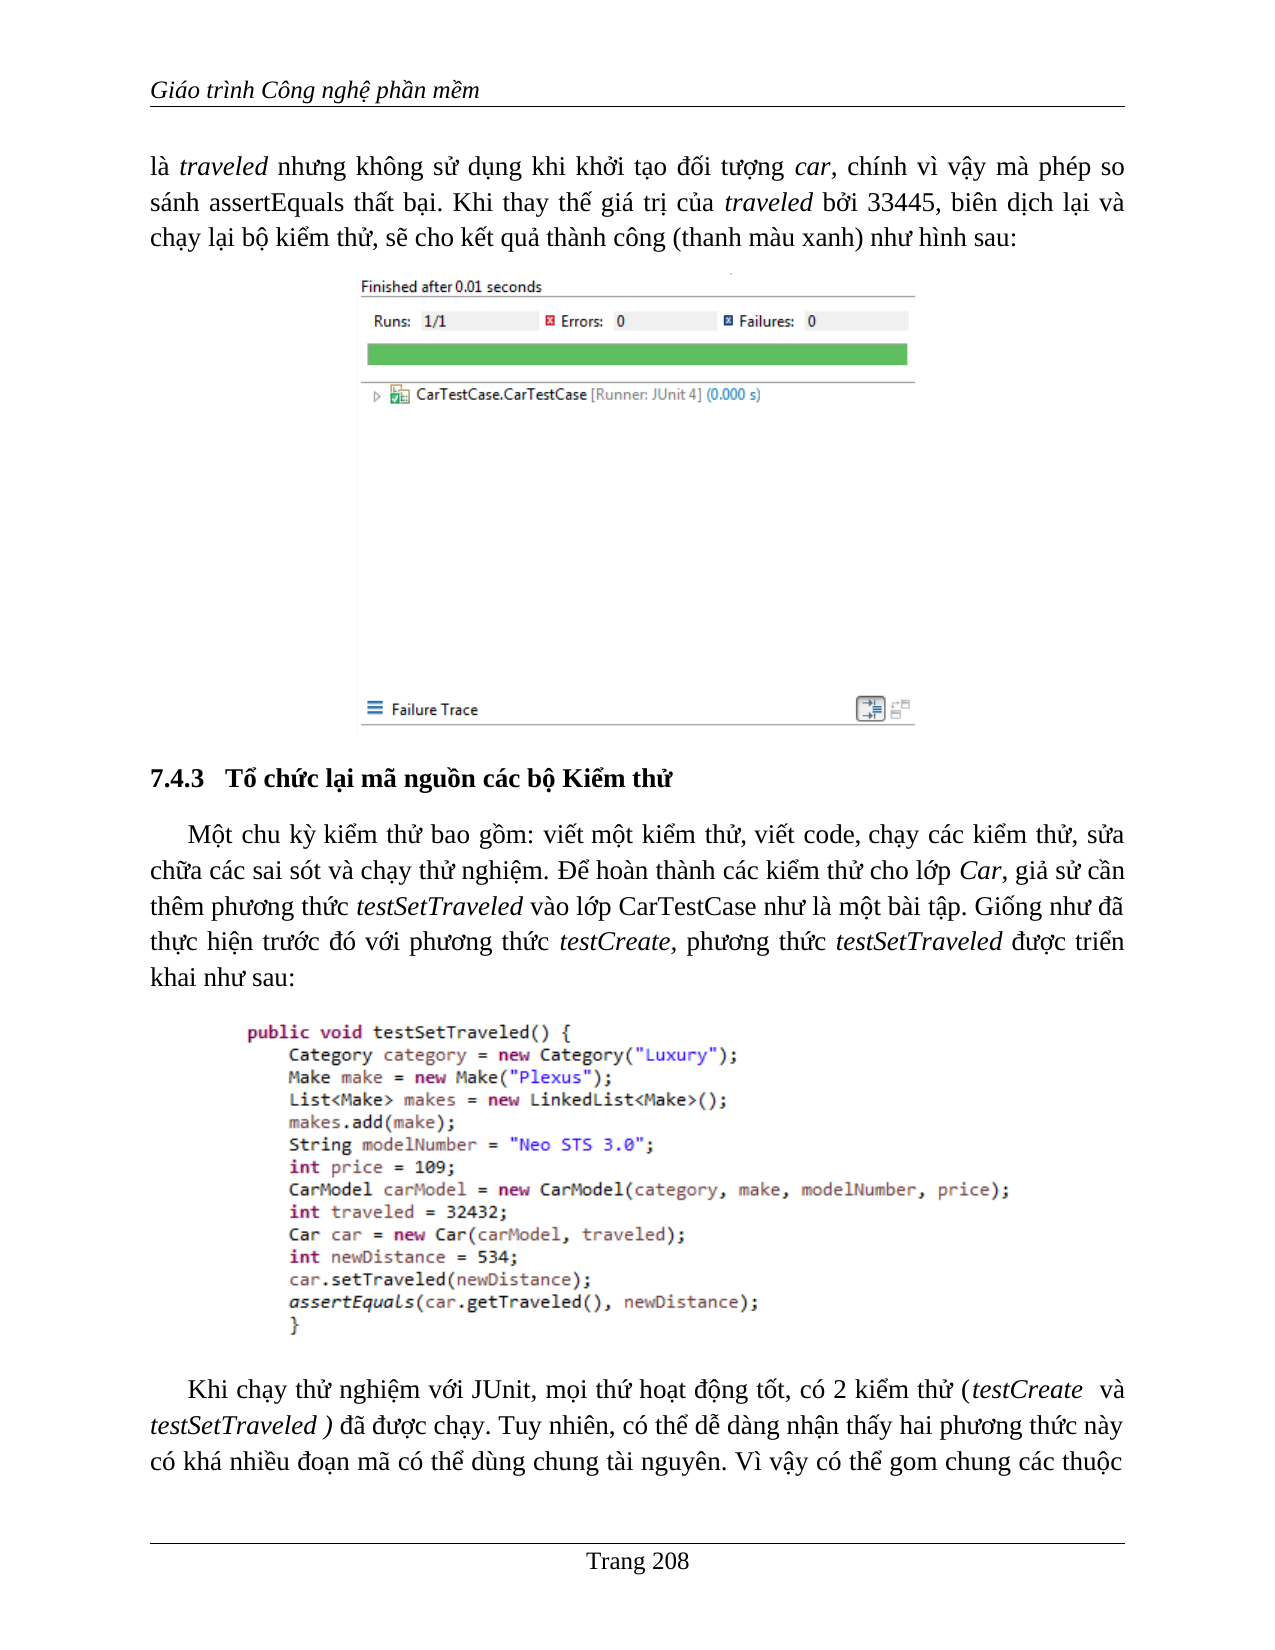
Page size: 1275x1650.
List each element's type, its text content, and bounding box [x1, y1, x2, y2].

subtitle Tổ chức lại mã nguồn các bộ Kiểm thử [150, 762, 1125, 793]
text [150, 1373, 1125, 1476]
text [150, 150, 1125, 253]
text Một chu kỳ kiểm thử bao gồm: viết một kiểm thử, viết code, chạy các kiểm thử, sửa chữa các sai sót và chạy thử nghiệm. Để hoàn thành các kiểm thử cho lớp Car, giả sử cần thêm phương thức testSetTraveled vào lớp CarTestCase như là một bài tập. Giống như đã thực hiện trước đó với phương thức testCreate, phương thức testSetTraveled được triển khai như sau: [150, 818, 1125, 992]
picture [228, 1013, 1047, 1353]
picture [356, 273, 919, 737]
